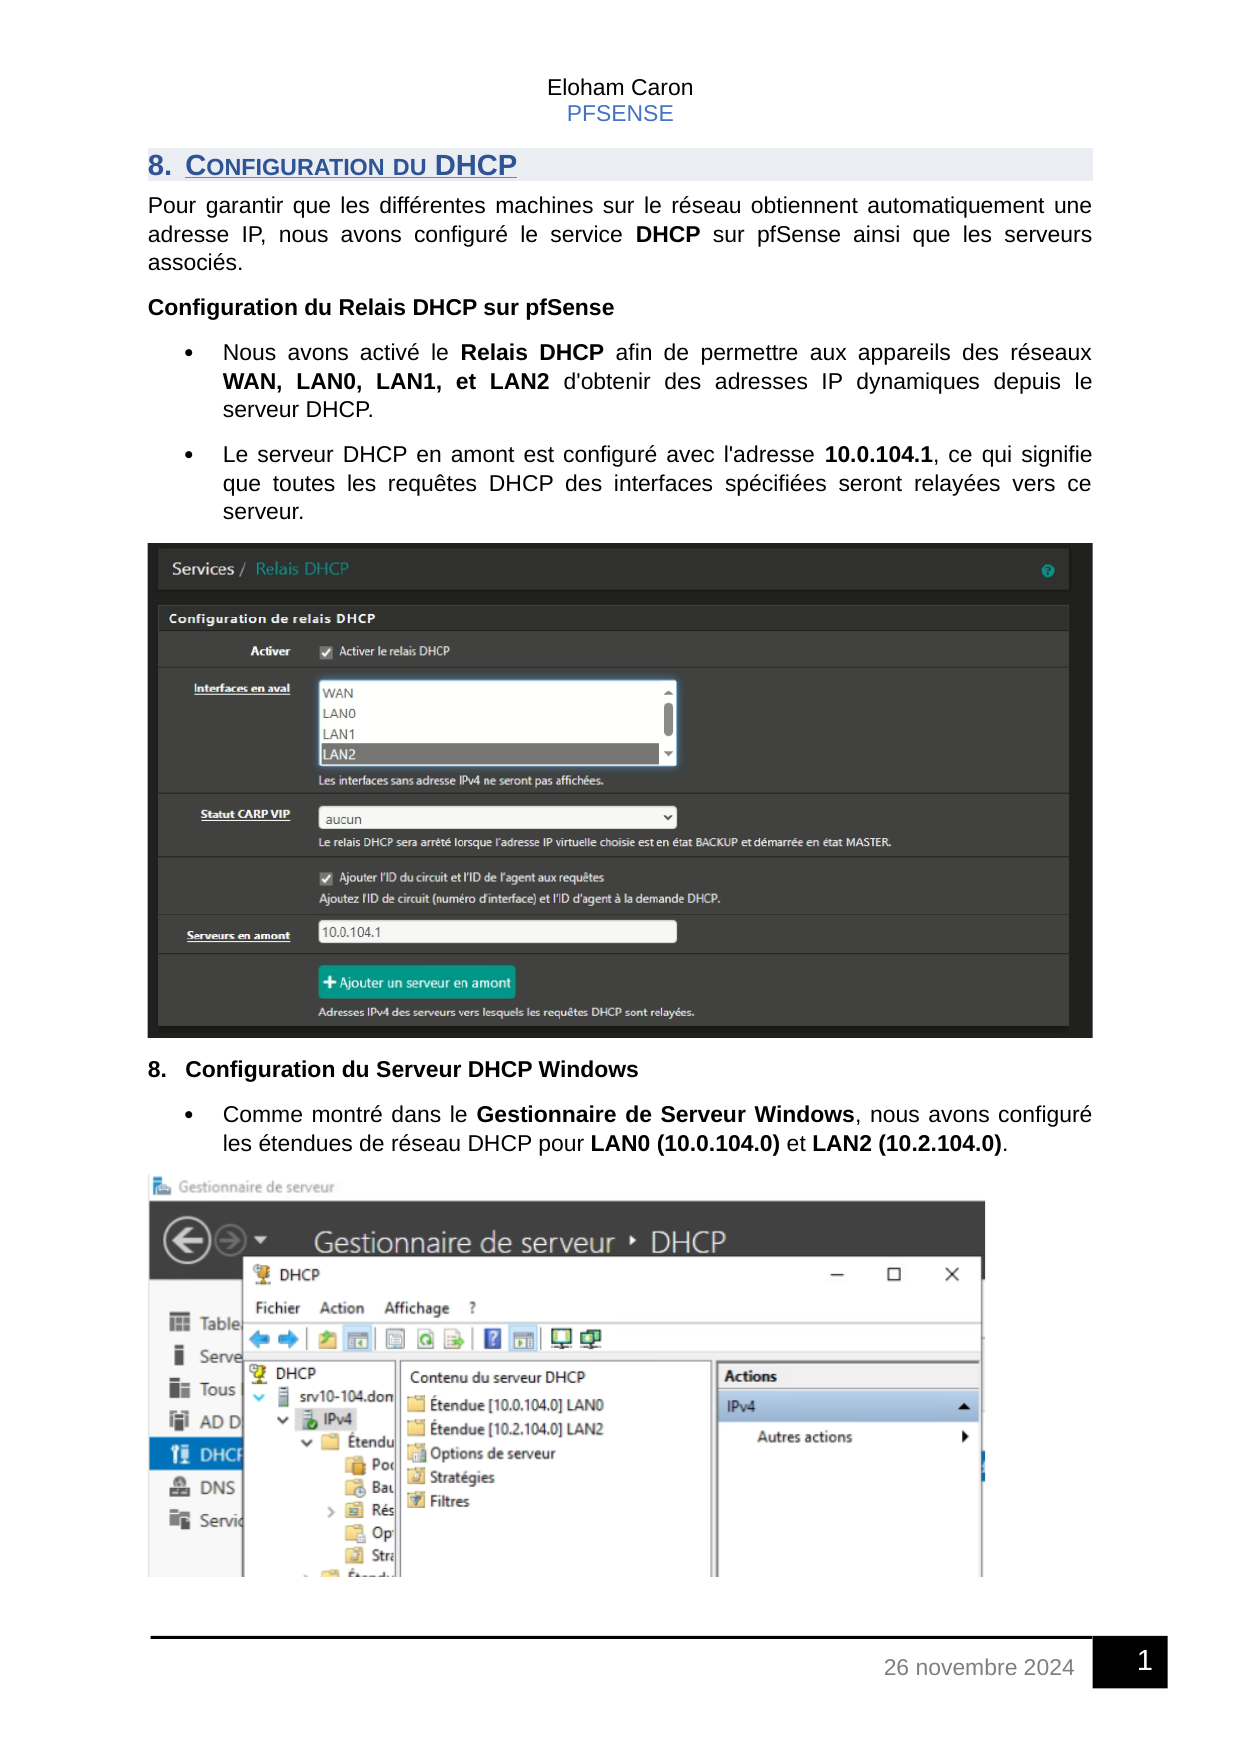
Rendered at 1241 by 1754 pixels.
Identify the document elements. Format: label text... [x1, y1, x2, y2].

text Pour garantir que les différentes machines sur le réseau obtiennent automatiquement une adresse IP, nous avons configuré le service DHCP sur pfSense ainsi que les serveurs associés. [148, 192, 1093, 275]
list Le serveur DHCP en amont est configuré avec l'adresse 10.0.104.1, ce qui signifie que toutes les requêtes DHCP des interfaces spécifiées seront relayées vers ce serveur. [185, 441, 1093, 524]
picture [147, 1174, 985, 1577]
list Nous avons activé le Relais DHCP afin de permettre aux appareils des réseaux WAN, LAN0, LAN1, et LAN2 d'obtenir des adresses IP dynamiques depuis le serveur DHCP. [185, 339, 1093, 422]
list Configuration du Serveur DHCP Windows [148, 1056, 1093, 1082]
picture [147, 543, 1093, 1038]
list Comme montré dans le Gestionnaire de Serveur Windows, nous avons configuré les étendues de réseau DHCP pour LAN0 (10.0.104.0) et LAN2 (10.2.104.0). [185, 1101, 1093, 1156]
text Configuration du Relais DHCP sur pfSense [148, 294, 1093, 320]
subtitle Configuration du DHCP [148, 148, 1093, 181]
